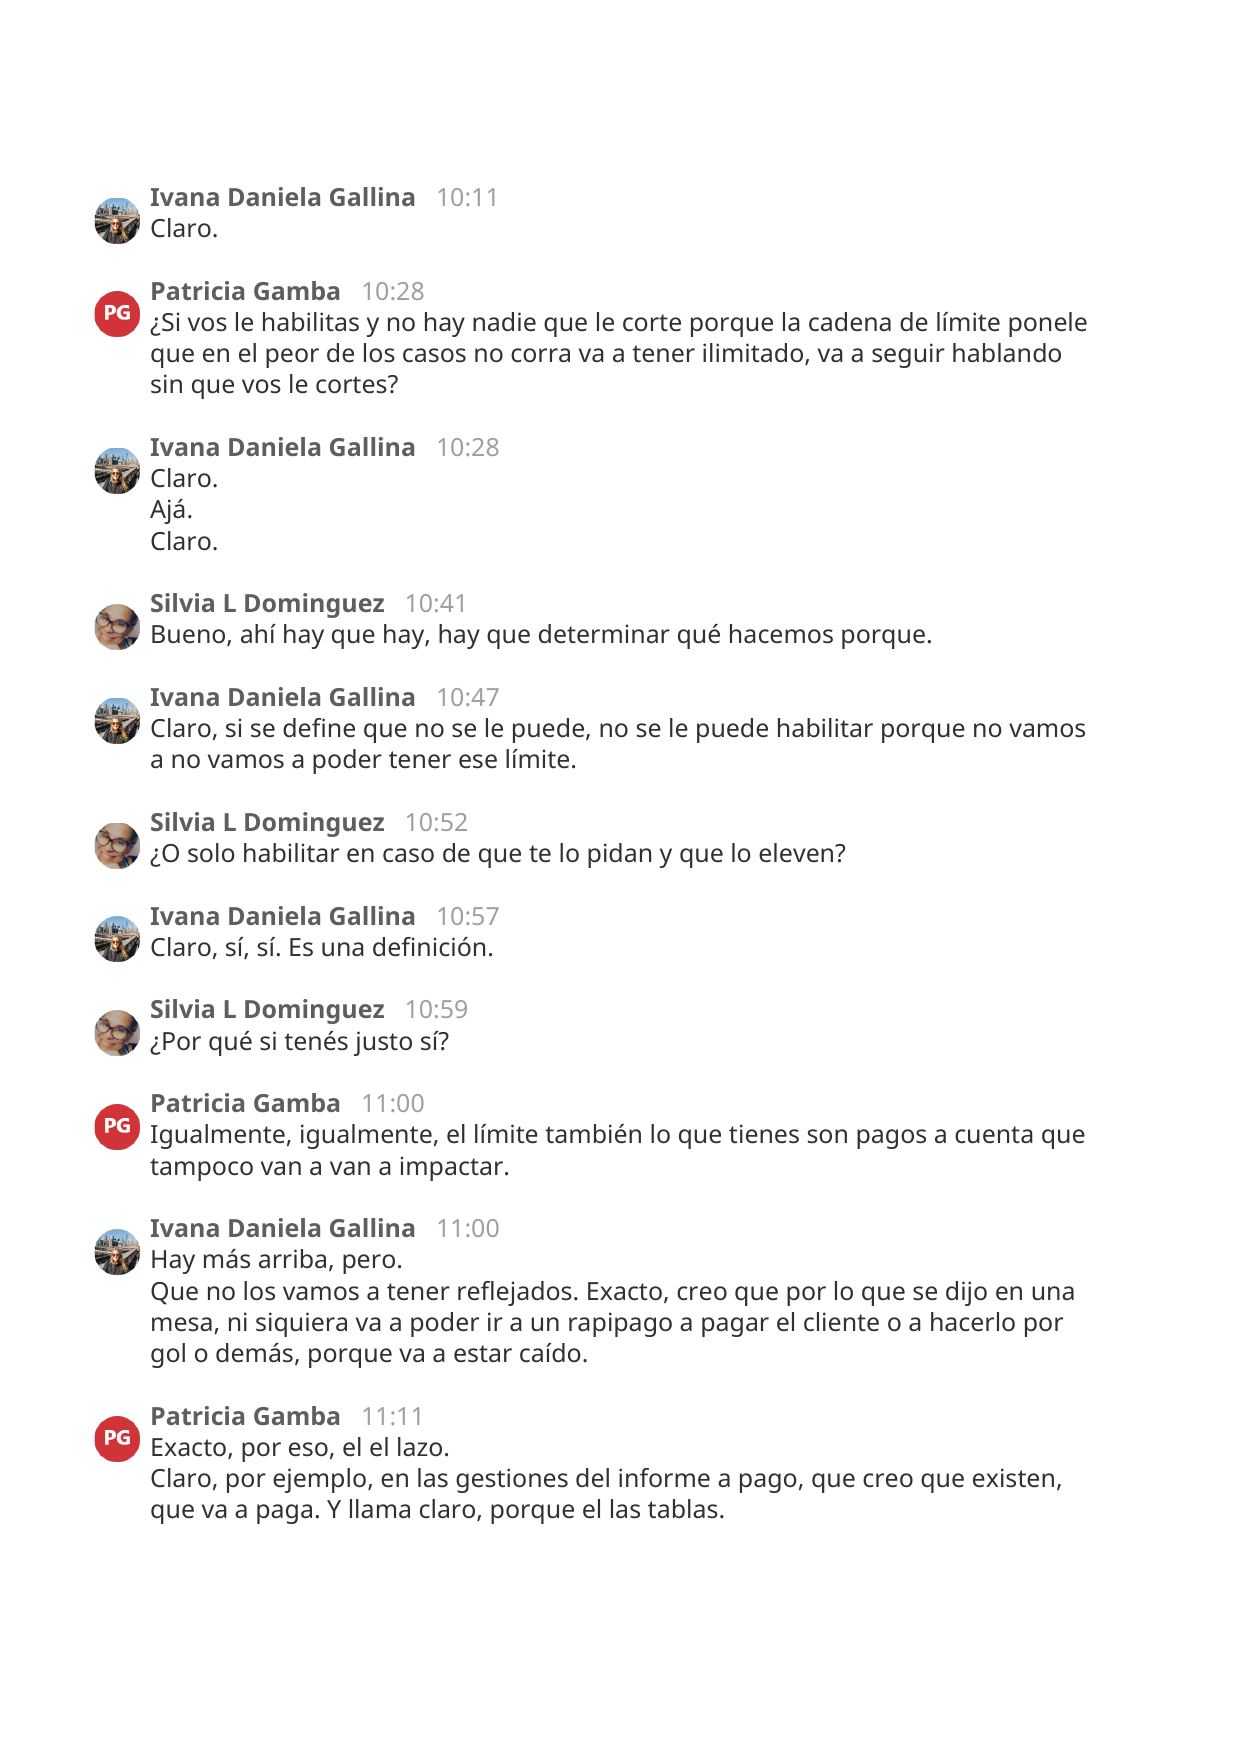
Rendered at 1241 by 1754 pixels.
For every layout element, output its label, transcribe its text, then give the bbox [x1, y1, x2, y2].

picture [94, 1416, 140, 1462]
text Ivana Daniela Gallina 10:47 Claro, si se define que no se le puede, no se le puede habilitar porque no vamos a no vamos a poder tener ese límite. [150, 650, 1090, 775]
text Ivana Daniela Gallina 10:57 Claro, sí, sí. Es una definición. [150, 869, 1090, 962]
picture [94, 604, 140, 650]
text Ivana Daniela Gallina 11:00 Hay más arriba, pero. Que no los vamos a tener reflejados. Exacto, creo que por lo que se dijo en una mesa, ni siquiera va a poder ir a un rapipago a pagar el cliente o a hacerlo por gol o demás, porque va a estar caído. [150, 1181, 1090, 1369]
text Ivana Daniela Gallina 10:28 Claro. Ajá. Claro. [150, 400, 1090, 556]
text Silvia L Dominguez 10:59 ¿Por qué si tenés justo sí? [150, 962, 1090, 1056]
picture [94, 823, 140, 869]
text Ivana Daniela Gallina 10:11 Claro. [150, 150, 1090, 244]
picture [94, 698, 140, 744]
picture [94, 448, 140, 494]
picture [94, 1104, 140, 1150]
text Patricia Gamba 11:11 Exacto, por eso, el el lazo. Claro, por ejemplo, en las gestiones del informe a pago, que creo que existen, que va a paga. Y llama claro, porque el las tablas. [150, 1369, 1090, 1525]
picture [94, 1229, 140, 1275]
text Silvia L Dominguez 10:52 ¿O solo habilitar en caso de que te lo pidan y que lo eleven? [150, 775, 1090, 869]
text Patricia Gamba 10:28 ¿Si vos le habilitas y no hay nadie que le corte porque la cadena de límite ponele que en el peor de los casos no corra va a tener ilimitado, va a seguir hablando sin que vos le cortes? [150, 244, 1090, 400]
text Silvia L Dominguez 10:41 Bueno, ahí hay que hay, hay que determinar qué hacemos porque. [150, 556, 1090, 650]
picture [94, 198, 140, 244]
picture [94, 916, 140, 962]
picture [94, 1010, 140, 1056]
text Patricia Gamba 11:00 Igualmente, igualmente, el límite también lo que tienes son pagos a cuenta que tampoco van a van a impactar. [150, 1056, 1090, 1181]
picture [94, 291, 140, 337]
